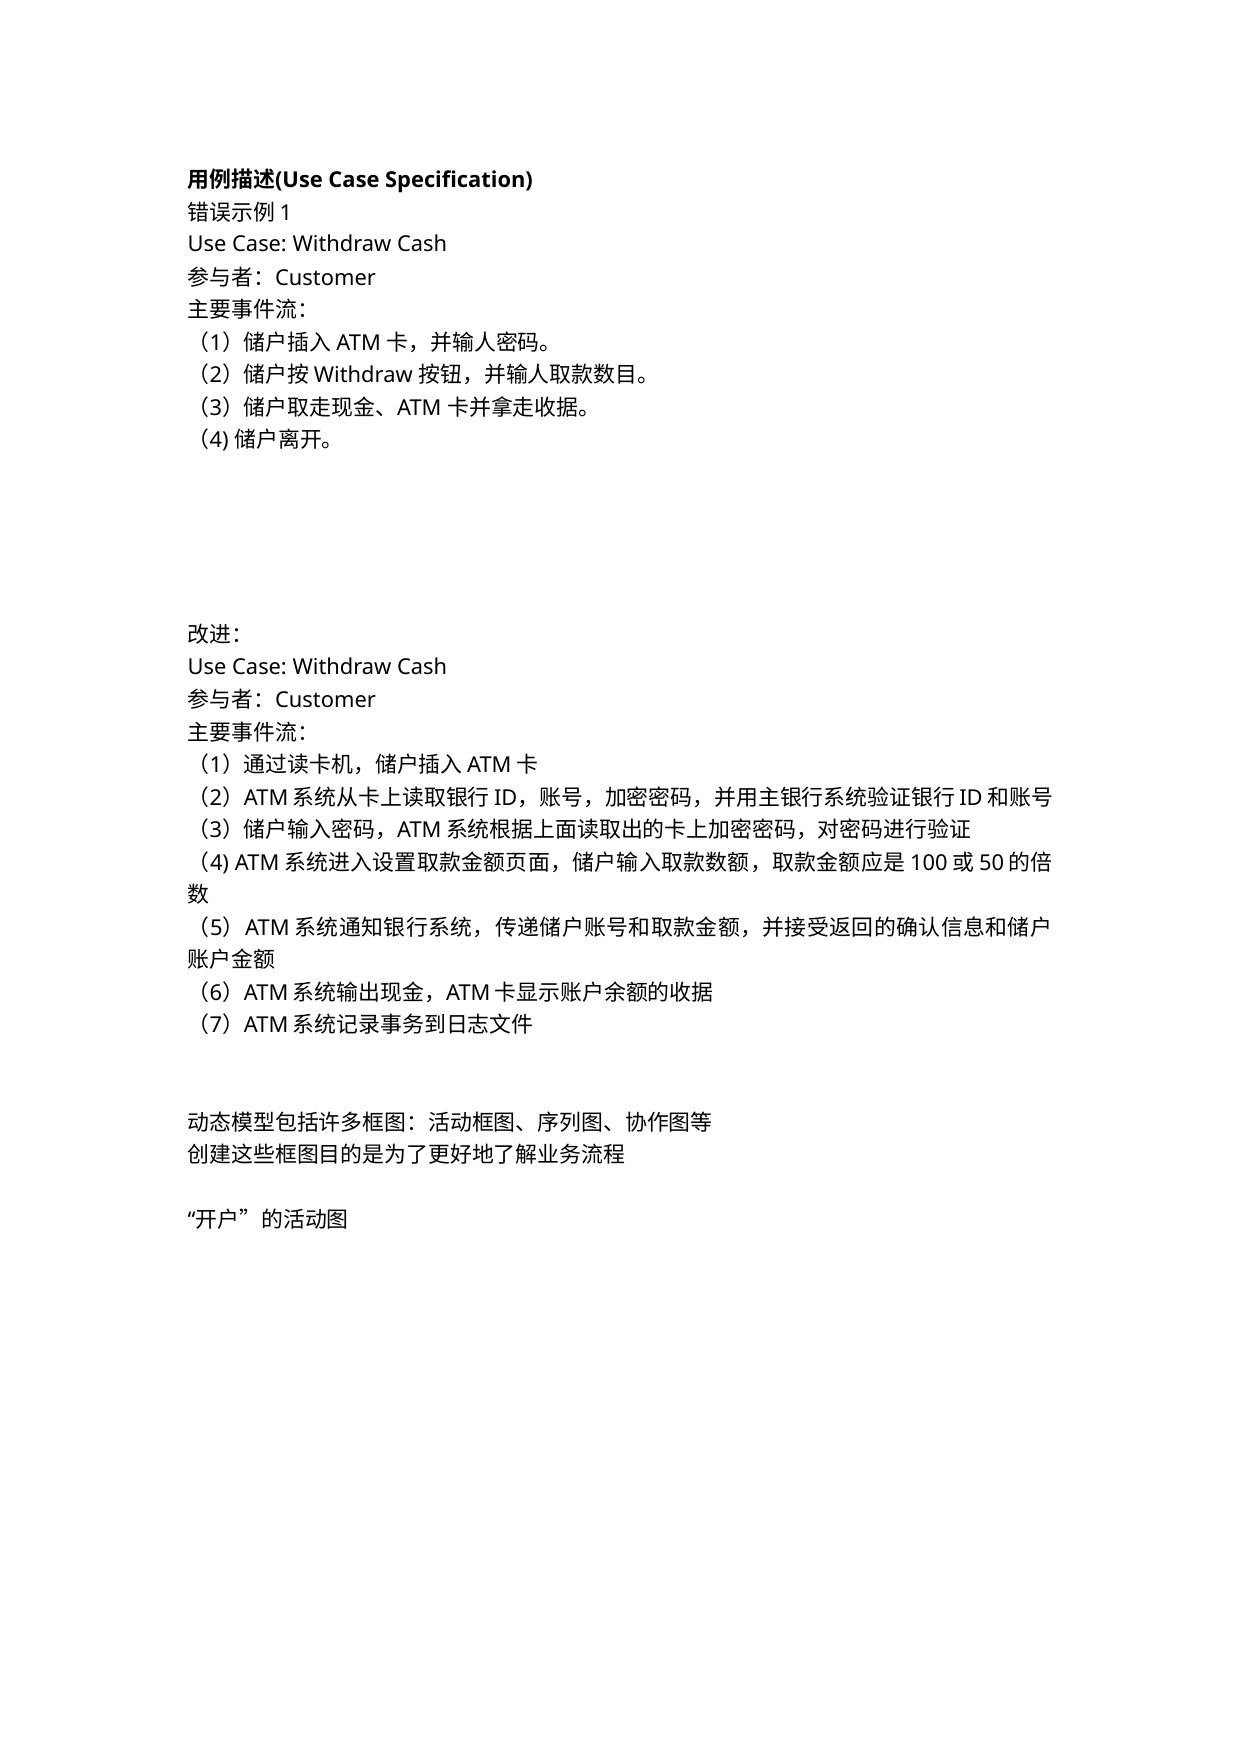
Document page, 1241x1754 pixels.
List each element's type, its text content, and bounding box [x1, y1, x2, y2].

text 参与者：Customer [187, 259, 1053, 292]
text （3）储户输入密码，ATM系统根据上面读取出的卡上加密密码，对密码进行验证 [187, 812, 1053, 844]
text 改进： [187, 617, 1053, 649]
text （7）ATM系统记录事务到日志文件 [187, 1007, 1053, 1039]
text （4) ATM系统进入设置取款金额页面，储户输入取款数额，取款金额应是100或50的倍数 [187, 844, 1053, 909]
text 主要事件流： [187, 292, 1053, 324]
text （2）ATM系统从卡上读取银行ID，账号，加密密码，并用主银行系统验证银行ID和账号 [187, 779, 1053, 812]
text 错误示例1 [187, 194, 1053, 227]
text 创建这些框图目的是为了更好地了解业务流程 [187, 1137, 1053, 1169]
text （2）储户按Withdraw 按钮，并输人取款数目。 [187, 357, 1053, 389]
text （6）ATM系统输出现金，ATM卡显示账户余额的收据 [187, 974, 1053, 1007]
text （4) 储户离开。 [187, 422, 1053, 454]
text Use Case: Withdraw Cash [187, 649, 1053, 682]
text （3）储户取走现金、ATM 卡并拿走收据。 [187, 389, 1053, 422]
text （1）储户插入 ATM 卡，并输人密码。 [187, 324, 1053, 357]
text （5）ATM系统通知银行系统，传递储户账号和取款金额，并接受返回的确认信息和储户账户金额 [187, 909, 1053, 974]
text 参与者：Customer [187, 682, 1053, 714]
text “开户”的活动图 [187, 1202, 1053, 1234]
text 用例描述(Use Case Specification) [187, 162, 1053, 194]
text Use Case: Withdraw Cash [187, 227, 1053, 259]
text 主要事件流： [187, 714, 1053, 747]
text （1）通过读卡机，储户插入ATM卡 [187, 747, 1053, 779]
text 动态模型包括许多框图：活动框图、序列图、协作图等 [187, 1104, 1053, 1137]
